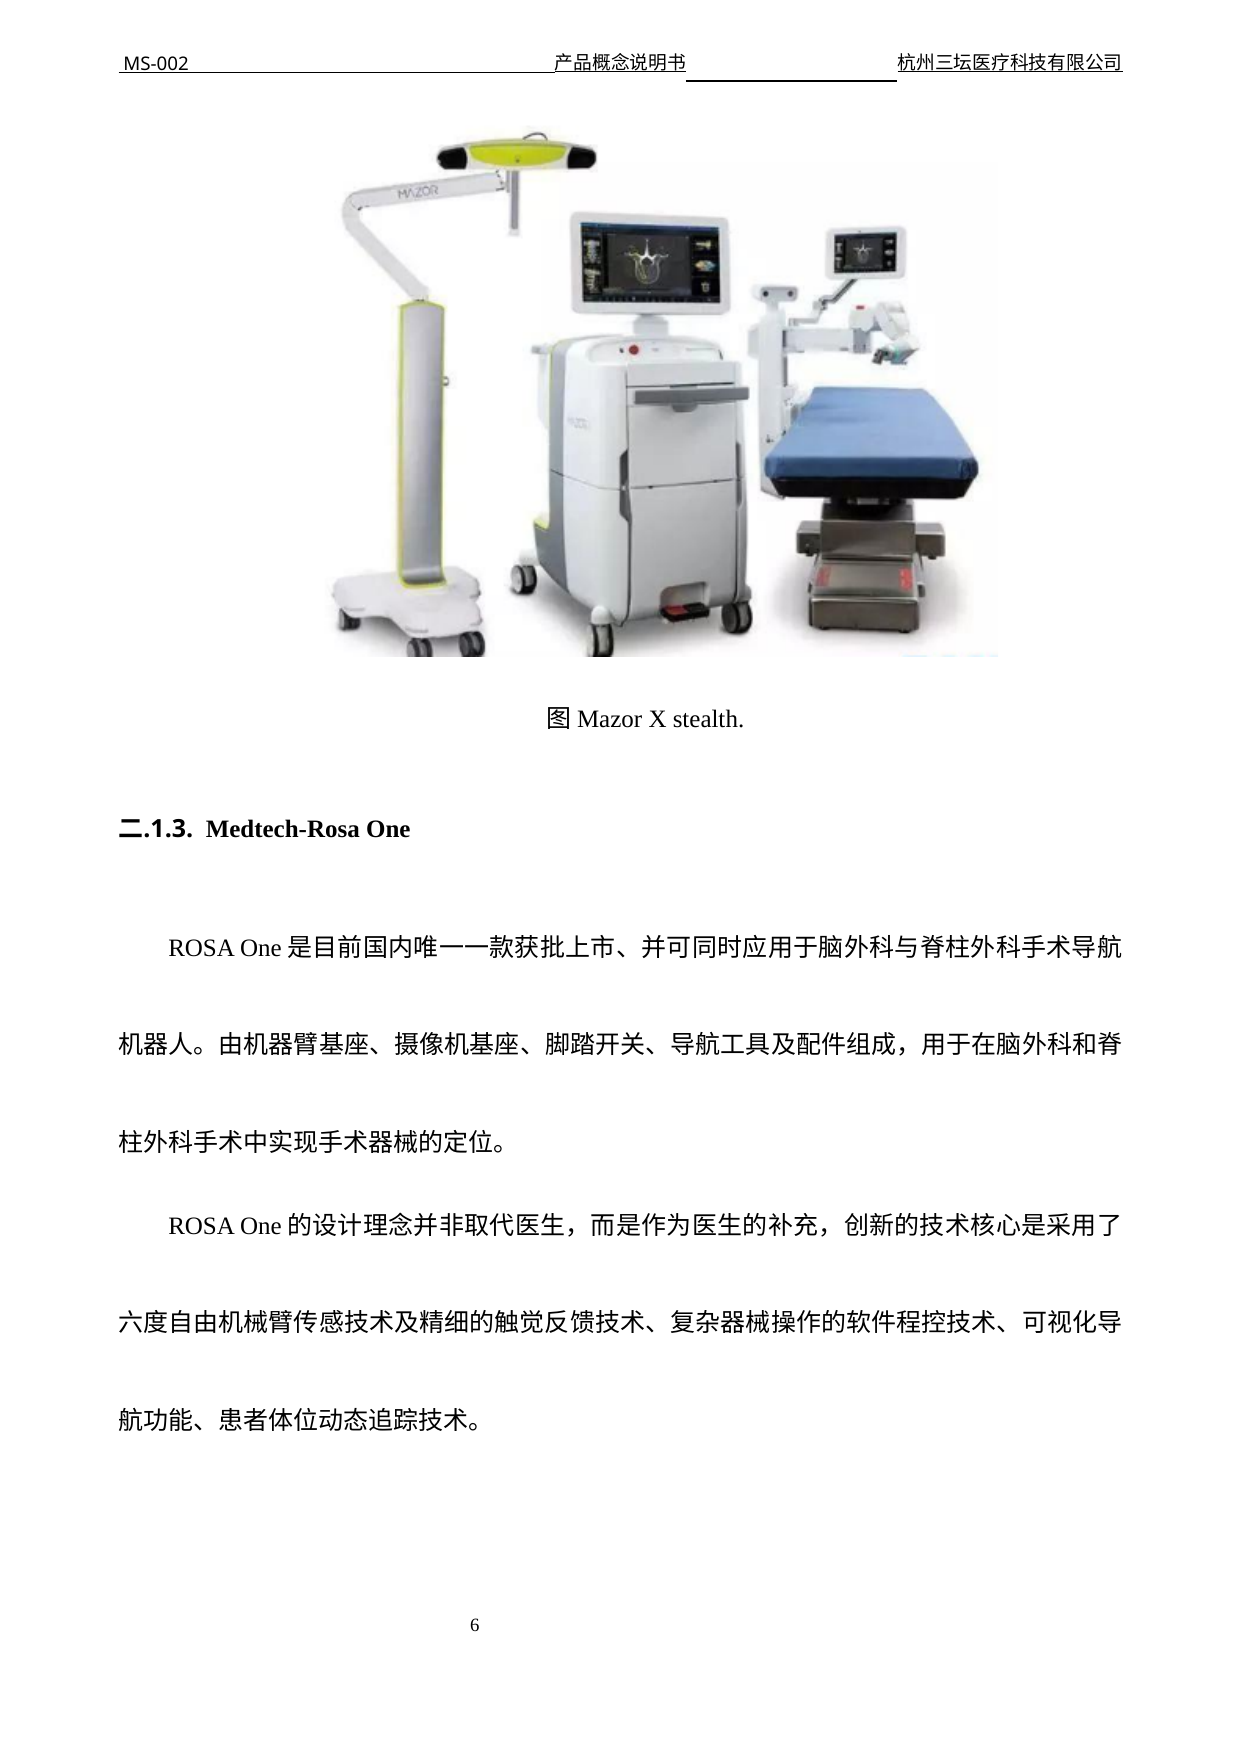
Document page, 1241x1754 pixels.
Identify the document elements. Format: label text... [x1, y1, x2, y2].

picture [292, 118, 999, 657]
text 图 Mazor X stealth. [118, 684, 1122, 749]
subtitle Medtech-Rosa One [118, 794, 1122, 859]
text ROSA One是目前国内唯一一款获批上市、并可同时应用于脑外科与脊柱外科手术导航机器人。由机器臂基座、摄像机基座、脚踏开关、导航工具及配件组成，用于在脑外科和脊柱外科手术中实现手术器械的定位。 [118, 913, 1122, 1173]
text ROSA One的设计理念并非取代医生，而是作为医生的补充，创新的技术核心是采用了六度自由机械臂传感技术及精细的触觉反馈技术、复杂器械操作的软件程控技术、可视化导航功能、患者体位动态追踪技术。 [118, 1191, 1122, 1451]
